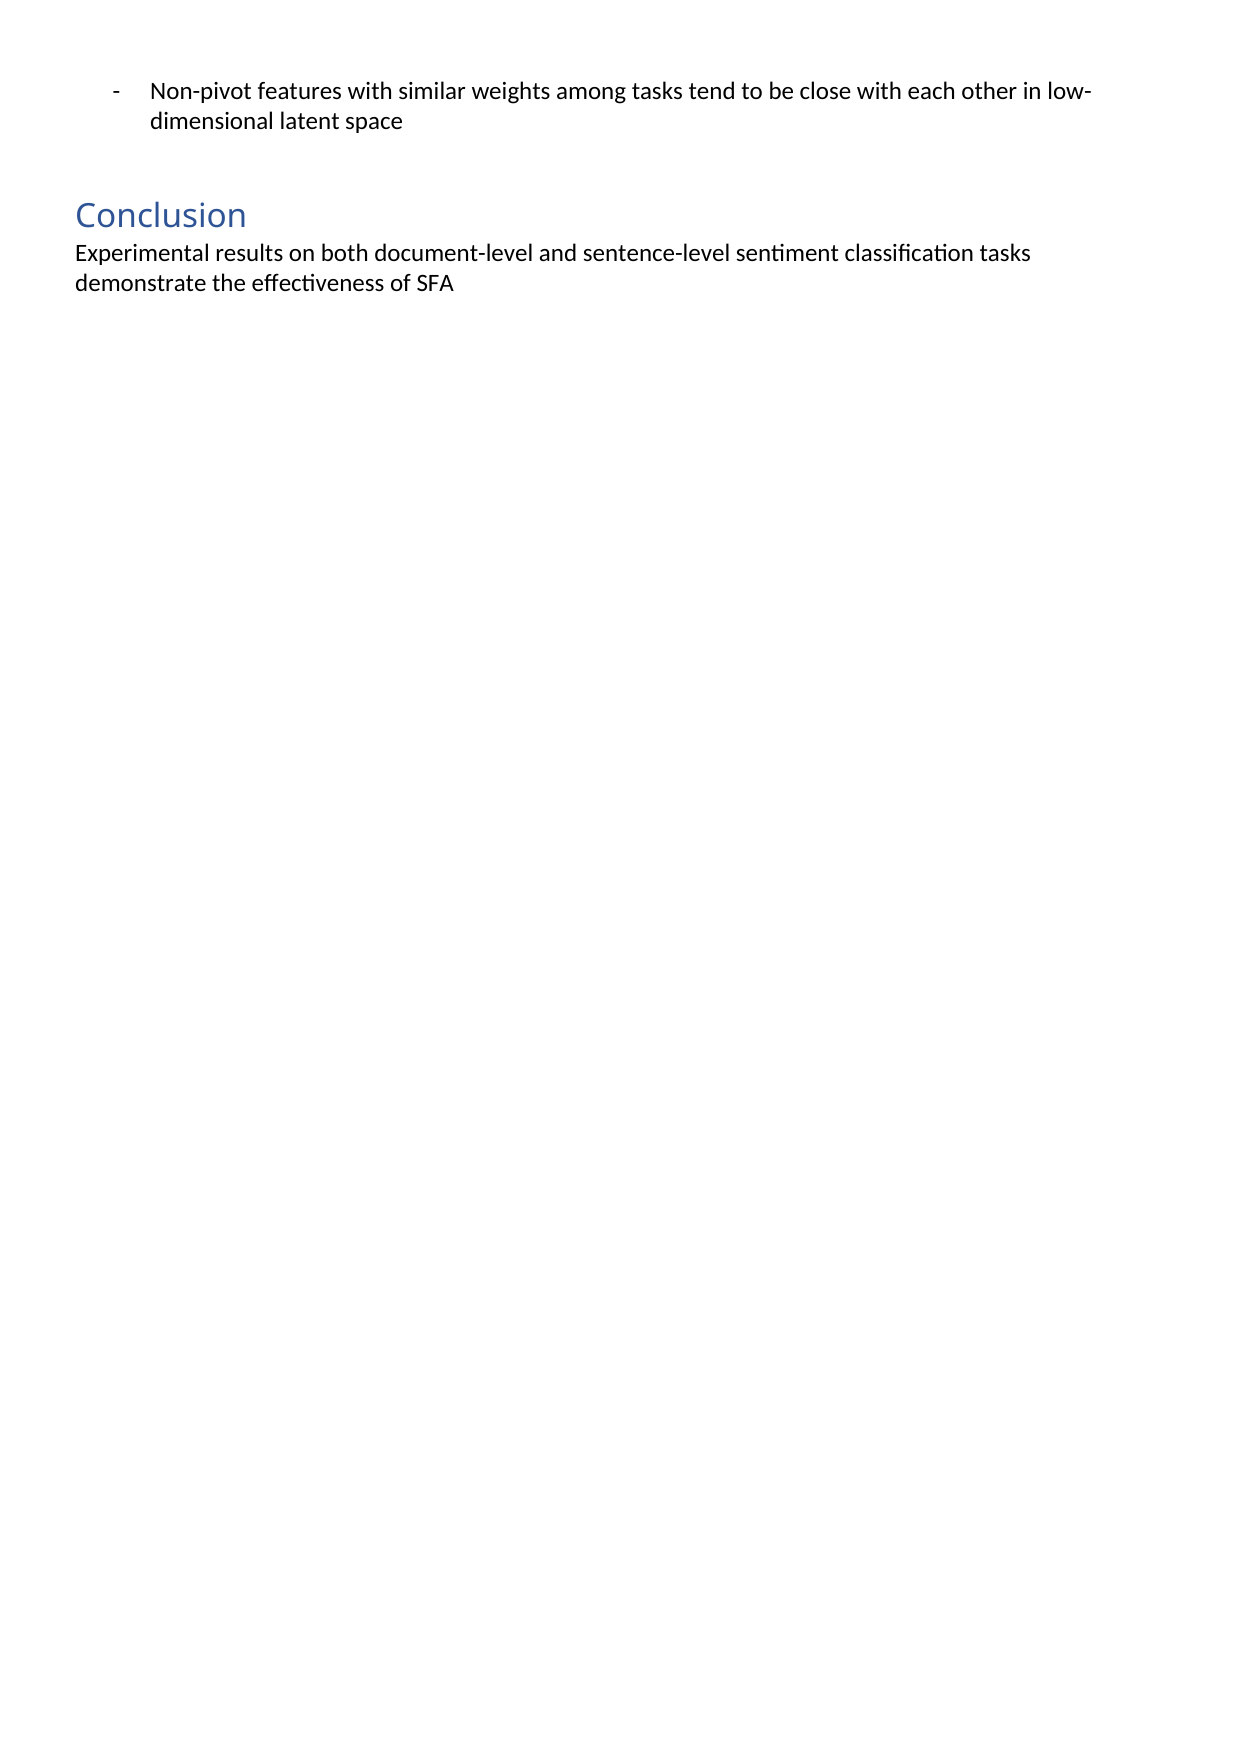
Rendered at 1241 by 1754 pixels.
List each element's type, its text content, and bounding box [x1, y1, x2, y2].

subtitle Conclusion [75, 192, 1165, 237]
list Non-pivot features with similar weights among tasks tend to be close with each other in low-dimensional latent space [112, 75, 1165, 136]
text Experimental results on both document-level and sentence-level sentiment classification tasks demonstrate the effectiveness of SFA [75, 237, 1165, 298]
